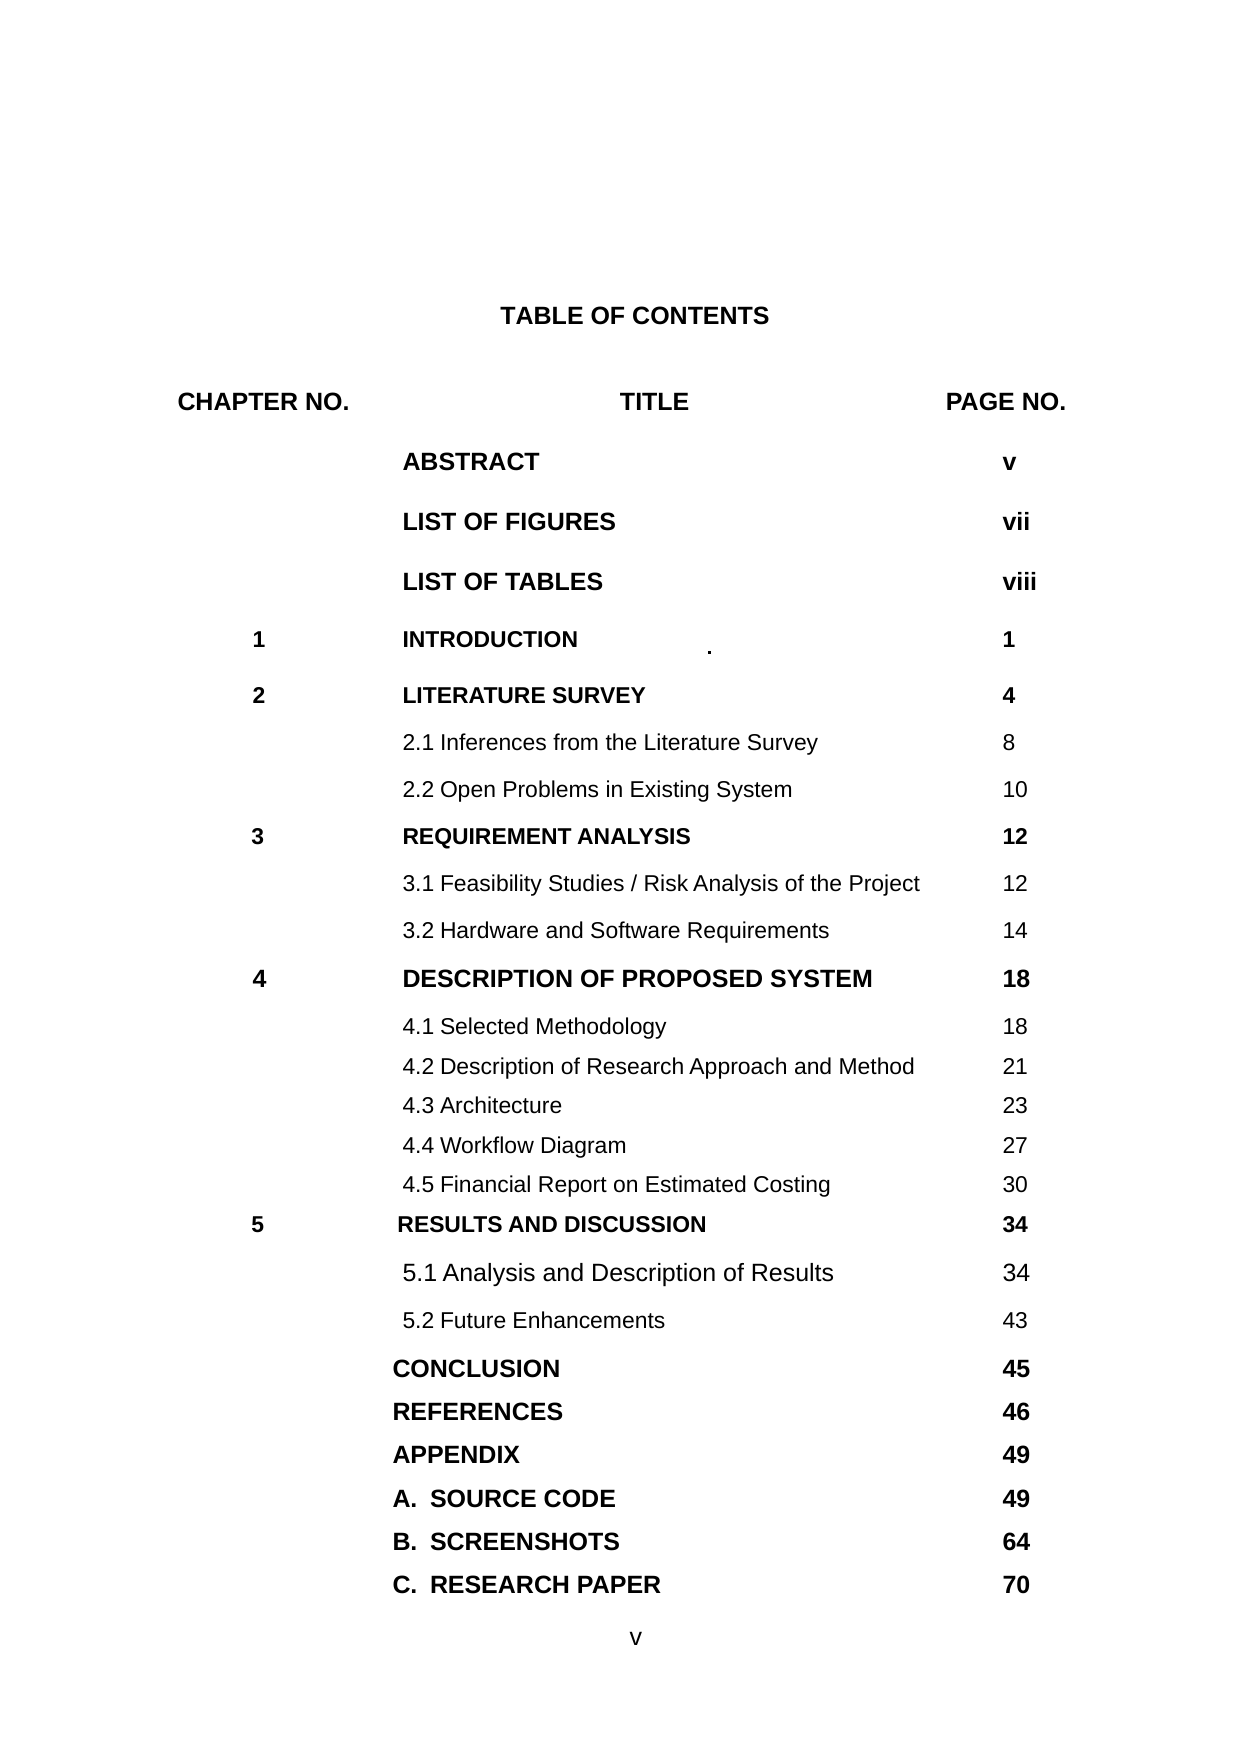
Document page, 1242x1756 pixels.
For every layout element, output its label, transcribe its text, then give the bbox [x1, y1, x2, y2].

list RESEARCH PAPER 70 [392, 1570, 1094, 1598]
text 4 DESCRIPTION OF PROPOSED SYSTEM 18 [252, 964, 1094, 992]
list Hardware and Software Requirements 14 [402, 917, 1093, 943]
text 5.1 Analysis and Description of Results 34 [327, 1258, 1094, 1286]
list Open Problems in Existing System 10 [402, 776, 1093, 802]
list Inferences from the Literature Survey 8 [402, 729, 1093, 756]
list LITERATURE SURVEY 4 [252, 682, 1093, 709]
text LIST OF FIGURES vii [327, 507, 1093, 535]
list Future Enhancements 43 [402, 1307, 1094, 1334]
list SOURCE CODE 49 [392, 1483, 1094, 1512]
list Workflow Diagram 27 [402, 1132, 1094, 1158]
text LIST OF TABLES viii [327, 566, 1093, 595]
list 3 REQUIREMENT ANALYSIS 12 [251, 823, 1093, 849]
list Feasibility Studies / Risk Analysis of the Project 12 [402, 870, 1093, 896]
list Architecture 23 [402, 1092, 1094, 1119]
list Description of Research Approach and Method 21 [402, 1053, 1094, 1079]
text REFERENCES 46 [392, 1397, 1094, 1426]
list INTRODUCTION 1 [252, 626, 1093, 653]
text ABSTRACT v [327, 447, 1093, 476]
list RESULTS AND DISCUSSION 34 [251, 1211, 1094, 1237]
text CONCLUSION 45 [355, 1354, 1094, 1383]
list Selected Methodology 18 [402, 1013, 1094, 1040]
text CHAPTER NO. TITLE PAGE NO. [177, 387, 1093, 416]
list SCREENSHOTS 64 [392, 1527, 1094, 1555]
text TABLE OF CONTENTS [177, 301, 1093, 329]
text APPENDIX 49 [392, 1440, 1094, 1469]
list Financial Report on Estimated Costing 30 [402, 1171, 1094, 1198]
